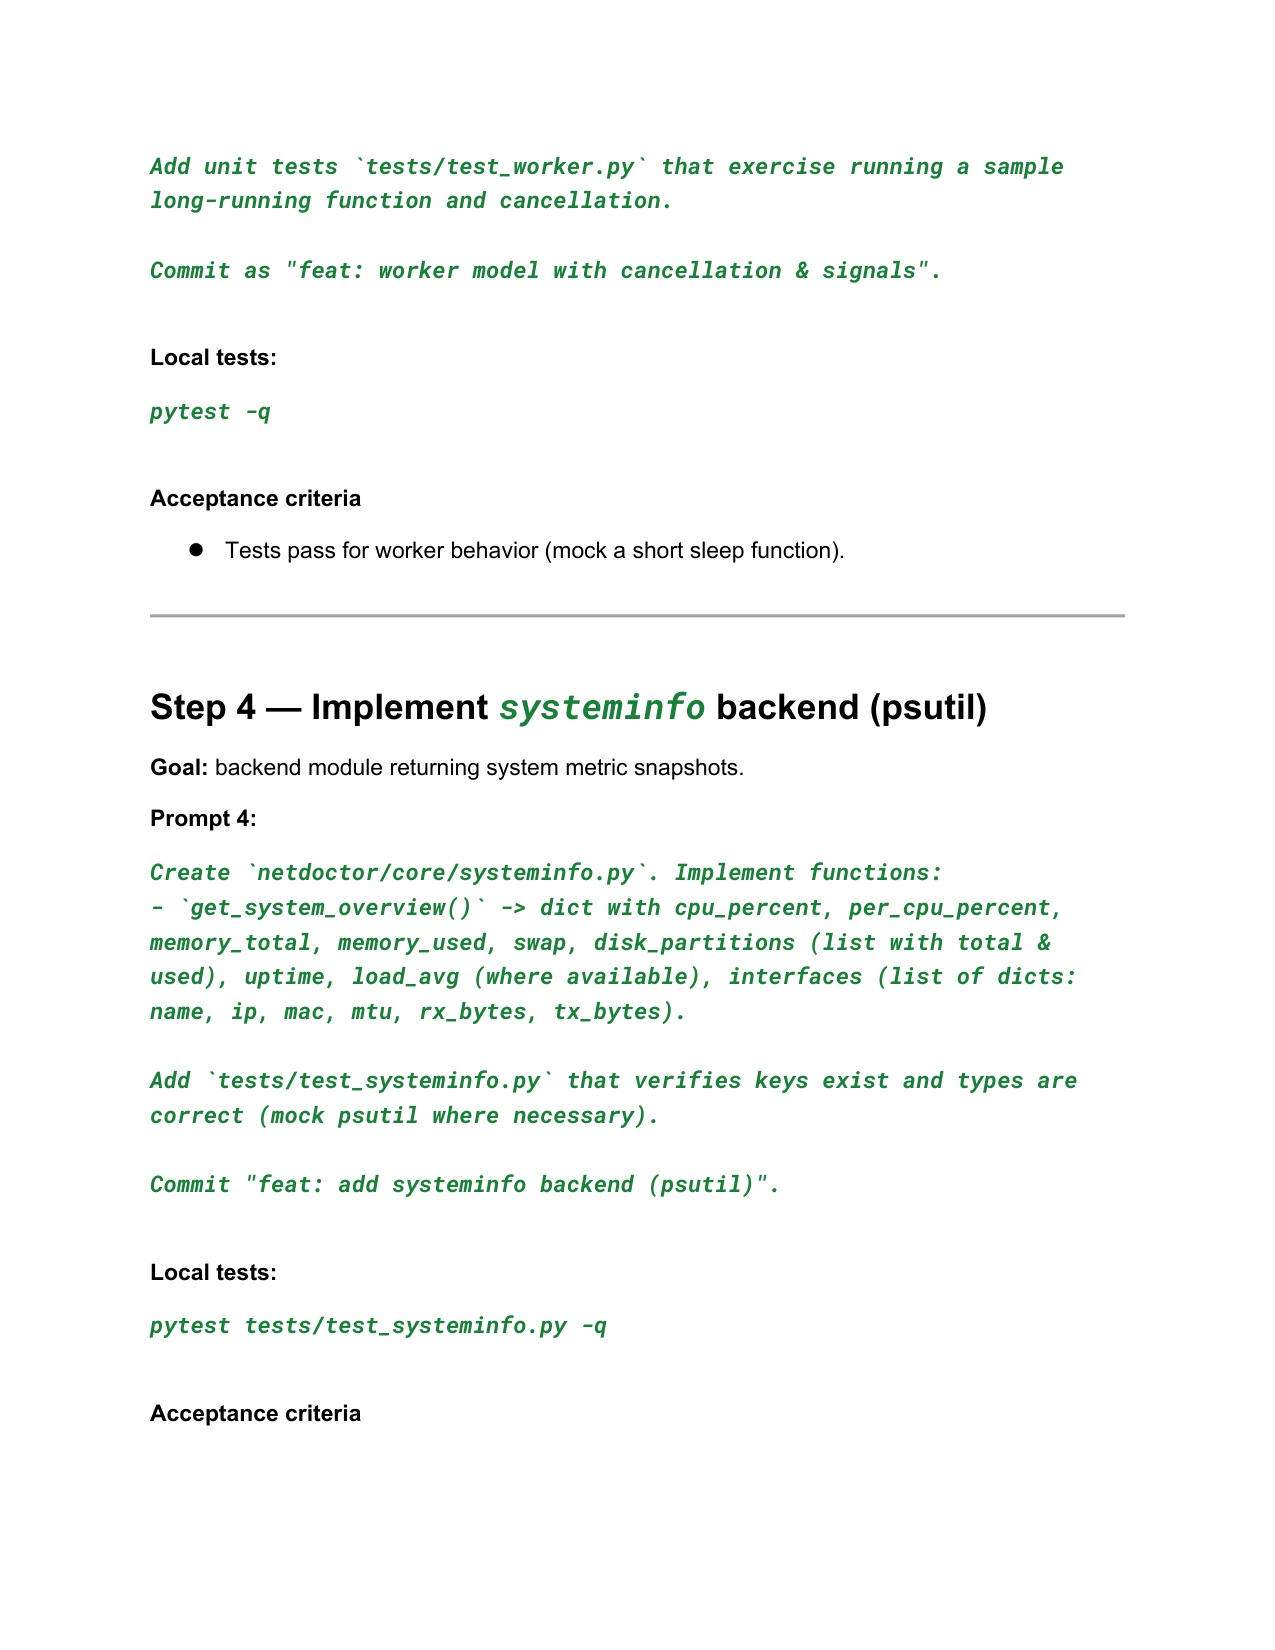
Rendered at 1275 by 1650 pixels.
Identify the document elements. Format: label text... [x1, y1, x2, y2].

text Add unit tests `tests/test_worker.py` that exercise running a sample long-running function and cancellation. [150, 150, 1125, 215]
list Tests pass for worker behavior (mock a short sleep function). [187, 537, 1125, 589]
text Commit "feat: add systeminfo backend (psutil)". [150, 1169, 1125, 1199]
text Acceptance criteria [150, 1400, 1125, 1426]
text - `get_system_overview()` -> dict with cpu_percent, per_cpu_percent, memory_total, memory_used, swap, disk_partitions (list with total & used), uptime, load_avg (where available), interfaces (list of dicts: name, ip, mac, mtu, rx_bytes, tx_bytes). [150, 891, 1125, 1025]
text Local tests: [150, 1258, 1125, 1285]
text Local tests: [150, 344, 1125, 370]
text pytest -q [150, 395, 1125, 426]
text Goal: backend module returning system metric snapshots. [150, 754, 1125, 780]
text Commit as "feat: worker model with cancellation & signals". [150, 254, 1125, 284]
text Add `tests/test_systeminfo.py` that verifies keys exist and types are correct (mock psutil where necessary). [150, 1064, 1125, 1129]
subtitle Step 4 — Implement systeminfo backend (psutil) [150, 682, 1125, 729]
text pytest tests/test_systeminfo.py -q [150, 1310, 1125, 1340]
text Create `netdoctor/core/systeminfo.py`. Implement functions: [150, 856, 1125, 887]
text Acceptance criteria [150, 485, 1125, 512]
text Prompt 4: [150, 805, 1125, 831]
